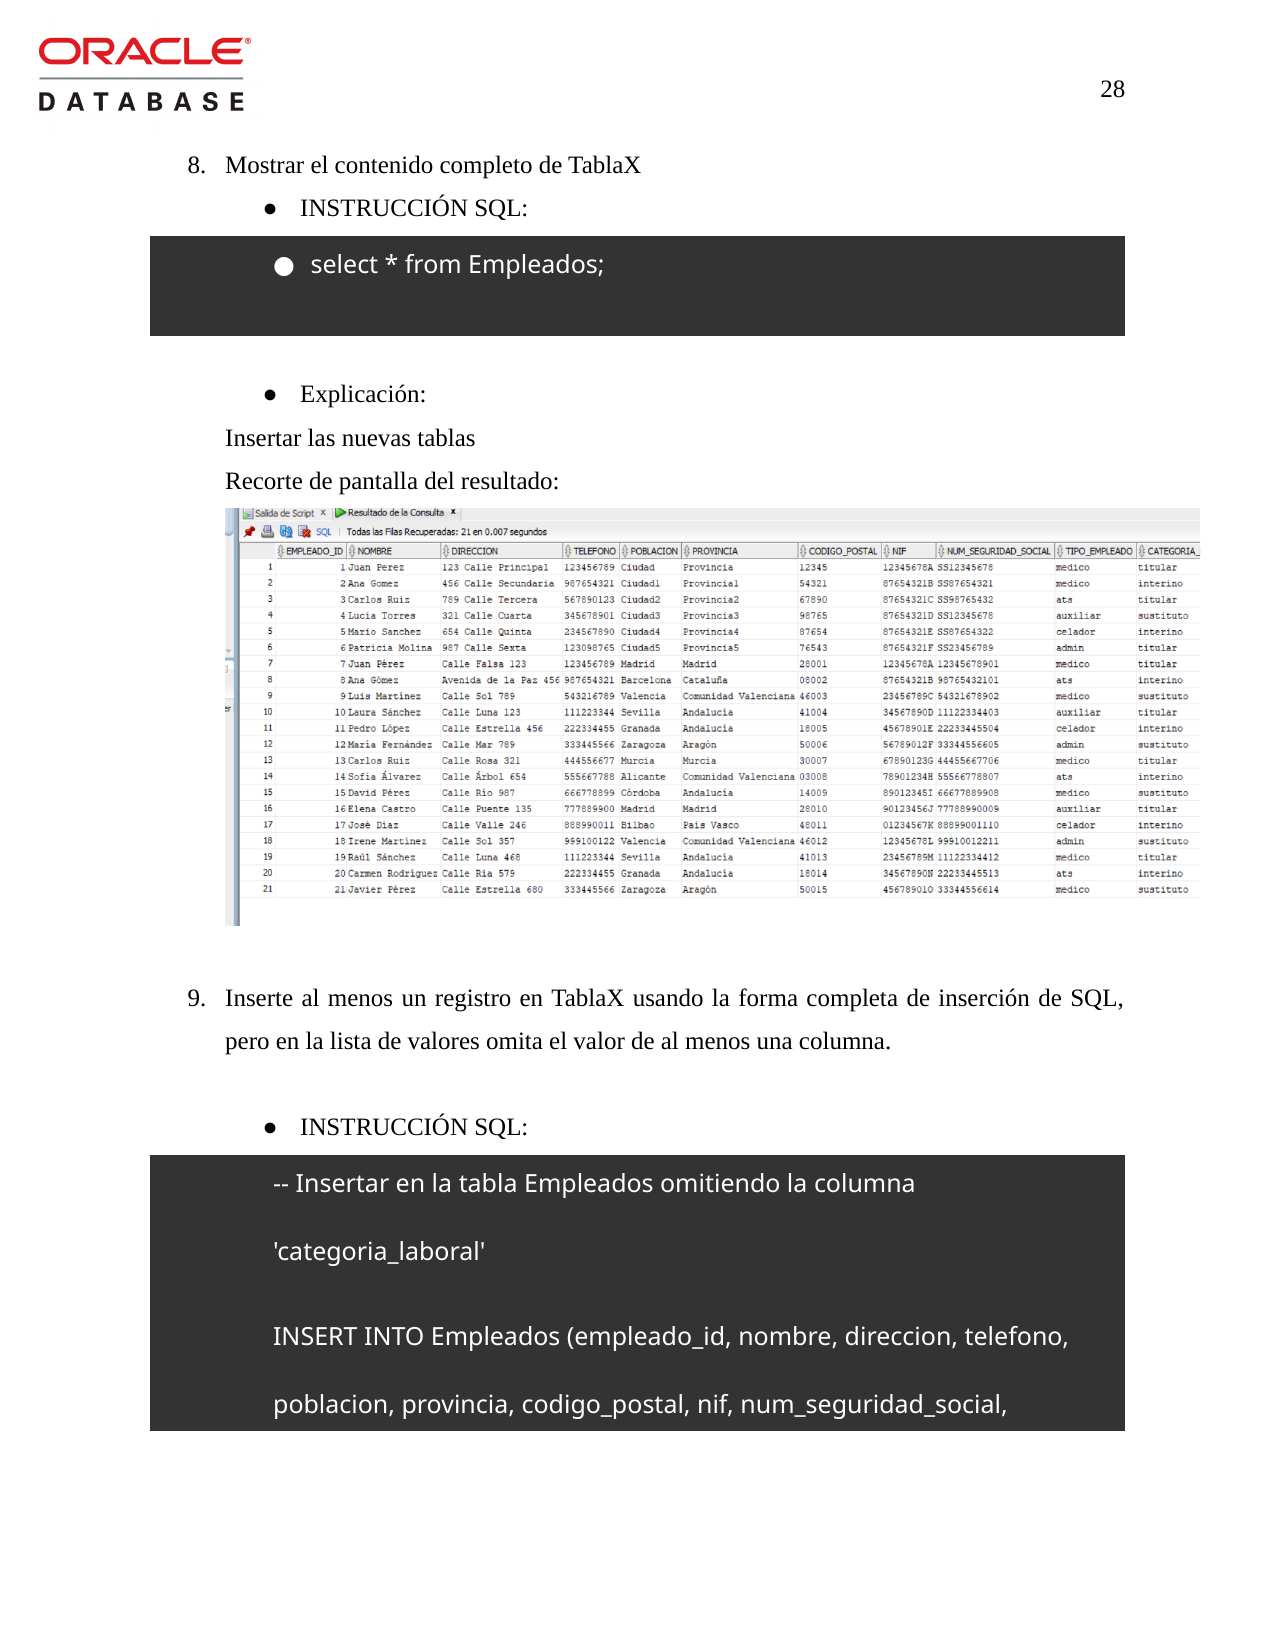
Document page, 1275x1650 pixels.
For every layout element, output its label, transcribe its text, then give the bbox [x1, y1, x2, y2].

list Mostrar el contenido completo de TablaX [187, 150, 1125, 179]
list INSTRUCCIÓN SQL: [262, 193, 1125, 222]
list Explicación: [262, 379, 1125, 408]
text Insertar las nuevas tablas [225, 423, 1125, 451]
picture [26, 10, 264, 139]
table_header select * from Empleados; [150, 236, 1125, 336]
text Recorte de pantalla del resultado: [225, 466, 1125, 494]
list INSTRUCCIÓN SQL: [262, 1112, 1125, 1141]
list Inserte al menos un registro en TablaX usando la forma completa de inserción de SQL, pero en la lista de valores omita el valor de al menos una columna. [187, 983, 1125, 1054]
picture [225, 508, 1200, 926]
